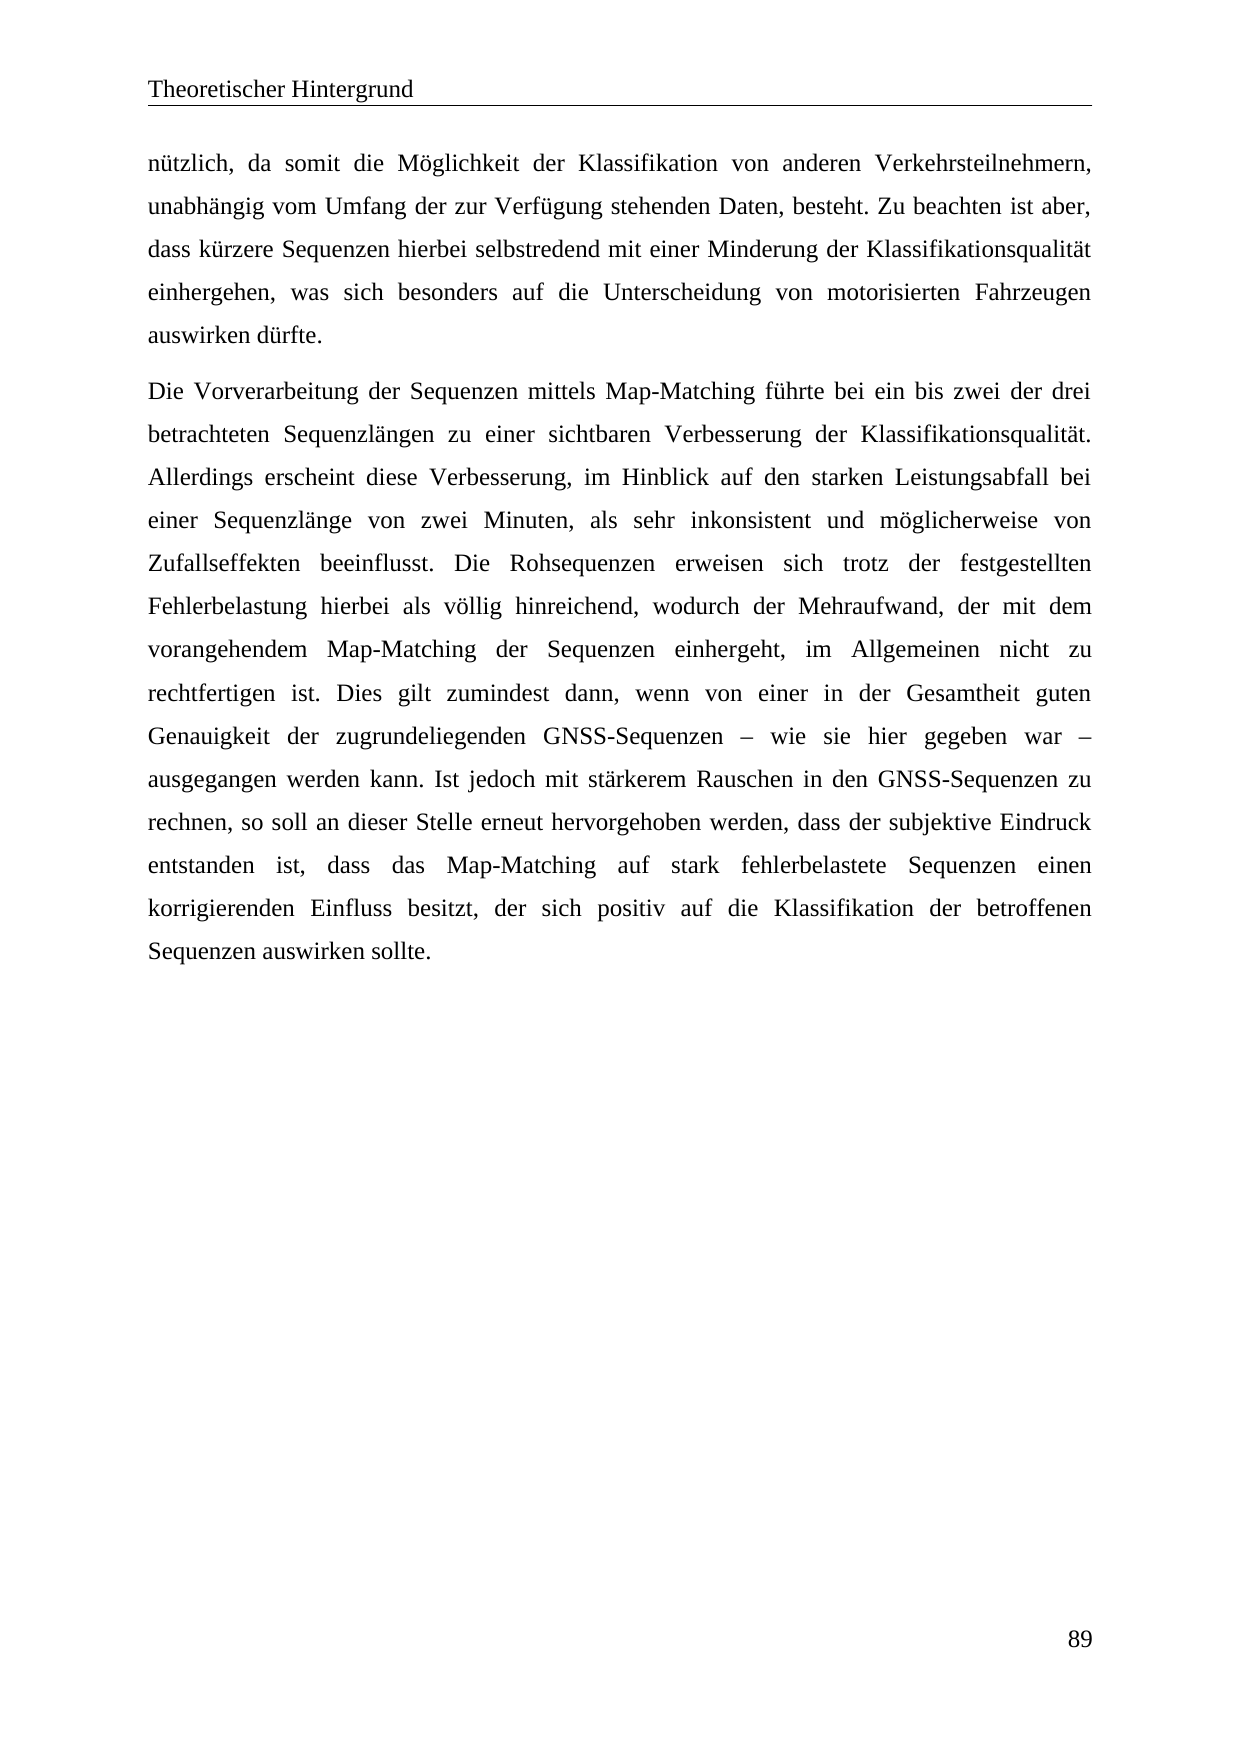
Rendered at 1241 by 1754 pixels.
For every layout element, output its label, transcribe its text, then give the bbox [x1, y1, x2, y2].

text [148, 148, 1092, 349]
text Die Vorverarbeitung der Sequenzen mittels Map-Matching führte bei ein bis zwei der drei betrachteten Sequenzlängen zu einer sichtbaren Verbesserung der Klassifikationsqualität. Allerdings erscheint diese Verbesserung, im Hinblick auf den starken Leistungsabfall bei einer Sequenzlänge von zwei Minuten, als sehr inkonsistent und möglicherweise von Zufallseffekten beeinflusst. Die Rohsequenzen erweisen sich trotz der festgestellten Fehlerbelastung hierbei als völlig hinreichend, wodurch der Mehraufwand, der mit dem vorangehendem Map-Matching der Sequenzen einhergeht, im Allgemeinen nicht zu rechtfertigen ist. Dies gilt zumindest dann, wenn von einer in der Gesamtheit guten Genauigkeit der zugrundeliegenden GNSS-Sequenzen – wie sie hier gegeben war – ausgegangen werden kann. Ist jedoch mit stärkerem Rauschen in den GNSS-Sequenzen zu rechnen, so soll an dieser Stelle erneut hervorgehoben werden, dass der subjektive Eindruck entstanden ist, dass das Map-Matching auf stark fehlerbelastete Sequenzen einen korrigierenden Einfluss besitzt, der sich positiv auf die Klassifikation der betroffenen Sequenzen auswirken sollte. [148, 376, 1092, 965]
